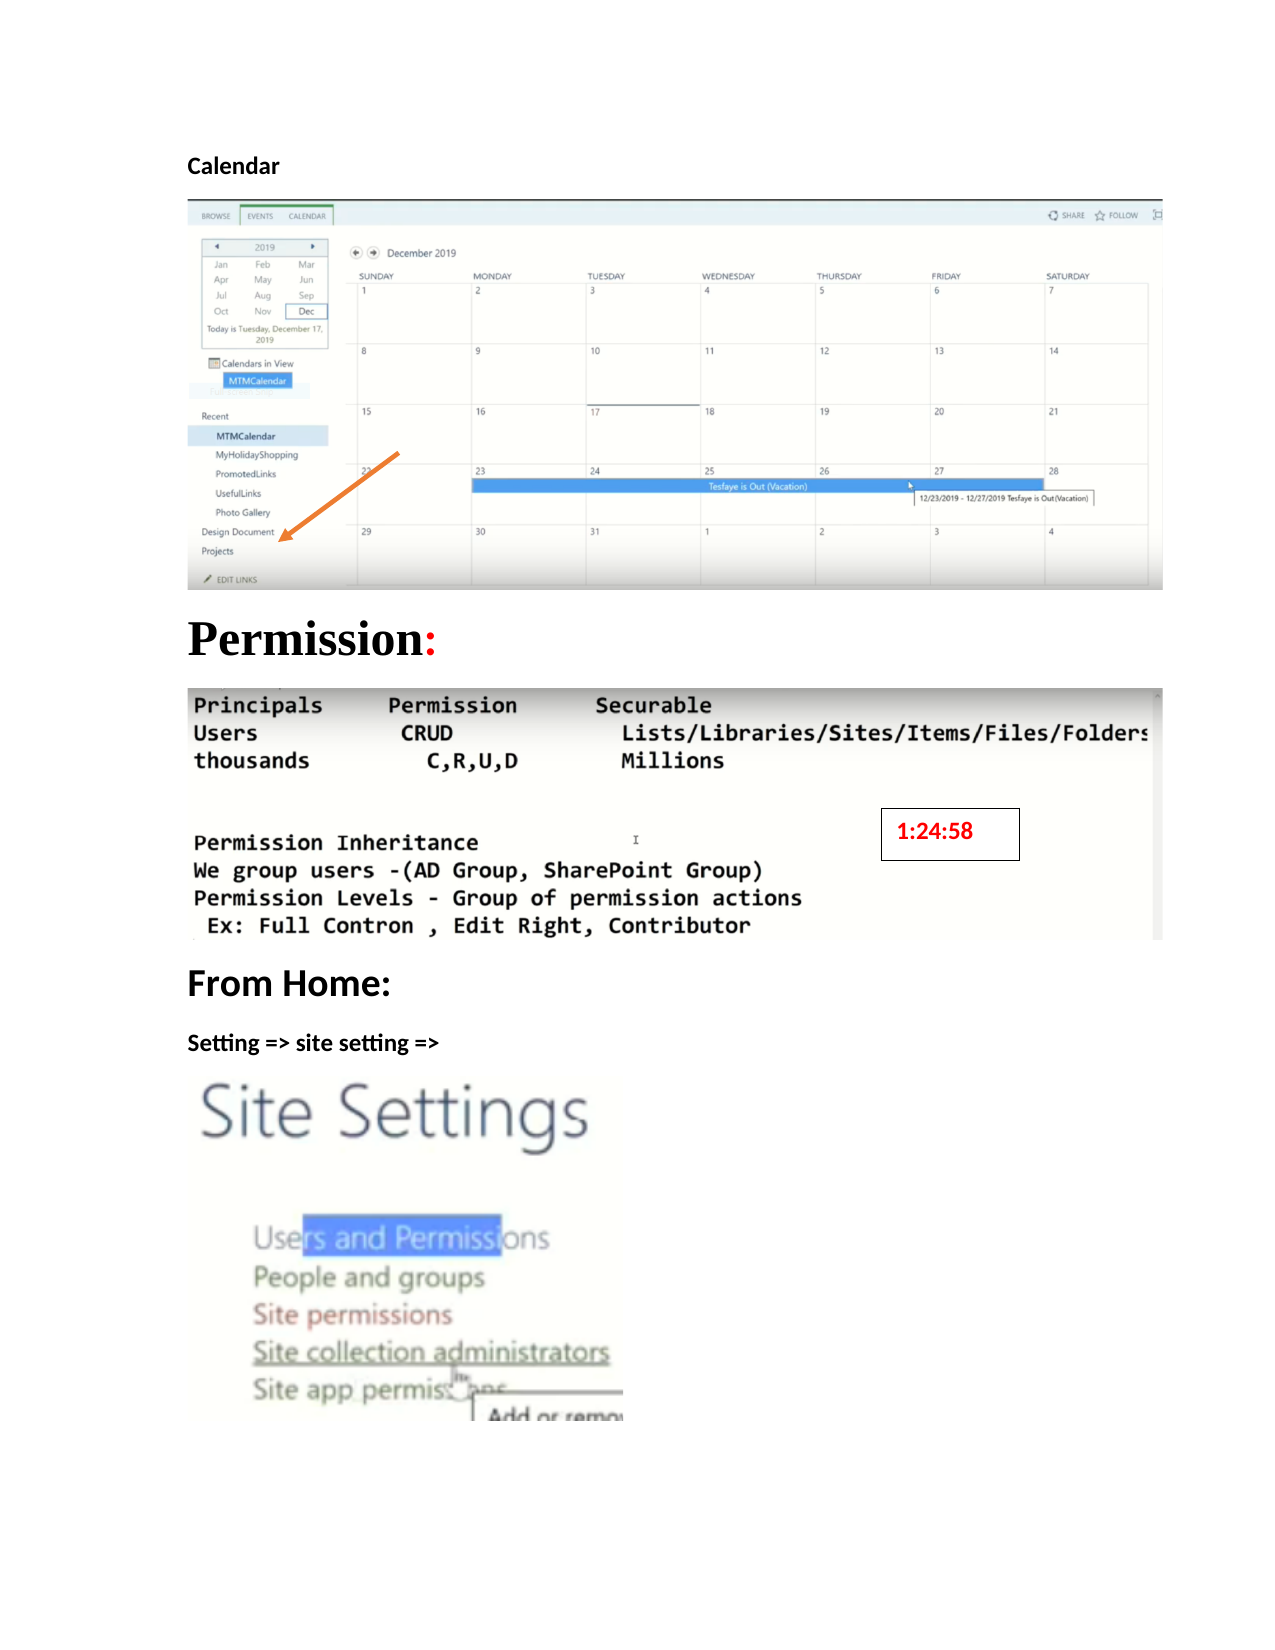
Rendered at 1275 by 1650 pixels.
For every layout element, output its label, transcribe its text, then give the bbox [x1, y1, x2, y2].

text From Home: [187, 958, 1125, 1006]
picture [187, 1076, 624, 1421]
text Setting => site setting => [187, 1027, 1125, 1057]
text Calendar [187, 150, 1125, 181]
picture [187, 688, 1163, 940]
text Permission: [187, 608, 1125, 667]
picture [187, 199, 1163, 590]
